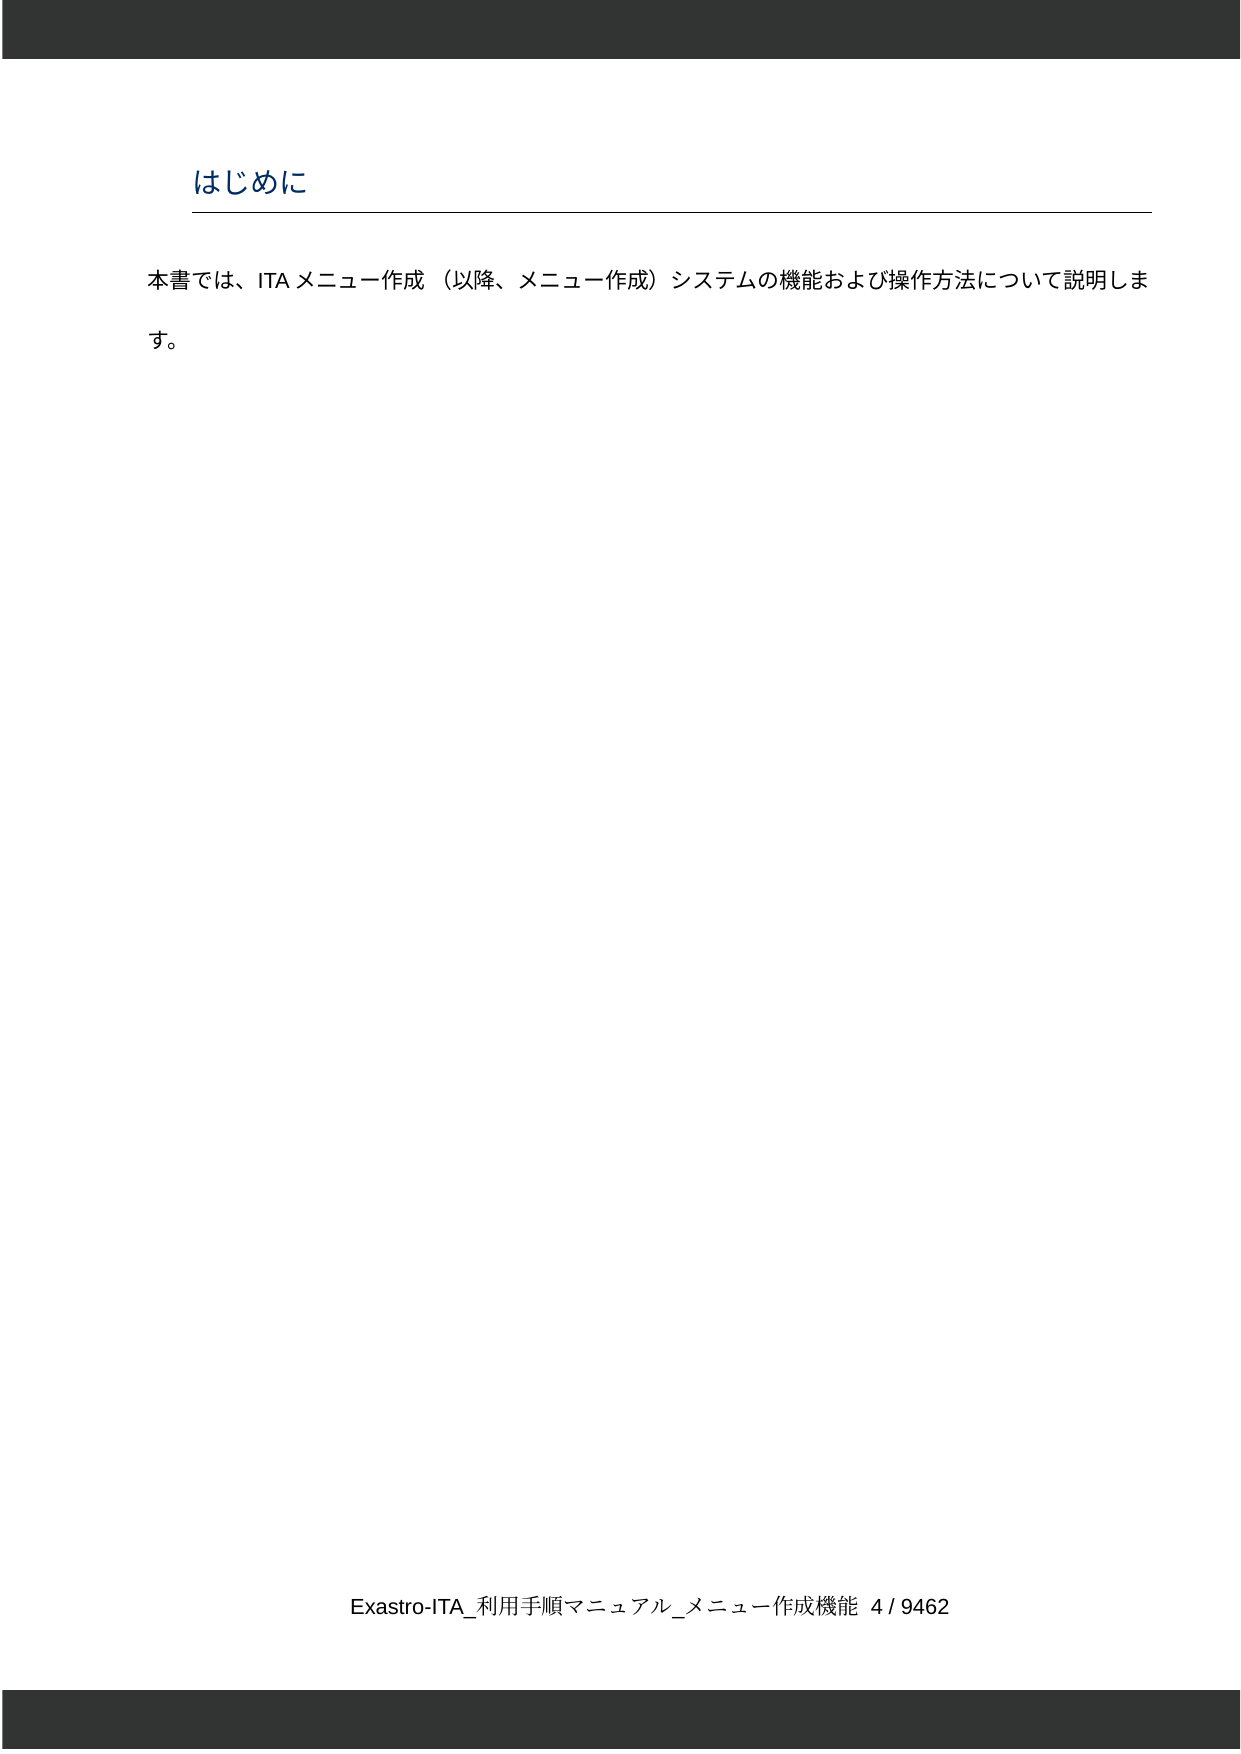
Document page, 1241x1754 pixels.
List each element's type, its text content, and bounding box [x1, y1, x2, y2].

picture [2, 0, 1241, 59]
text 本書では、ITAメニュー作成 （以降、メニュー作成）システムの機能および操作方法について説明します。 [148, 249, 1152, 368]
picture [2, 1690, 1241, 1749]
subtitle はじめに [192, 151, 1152, 212]
